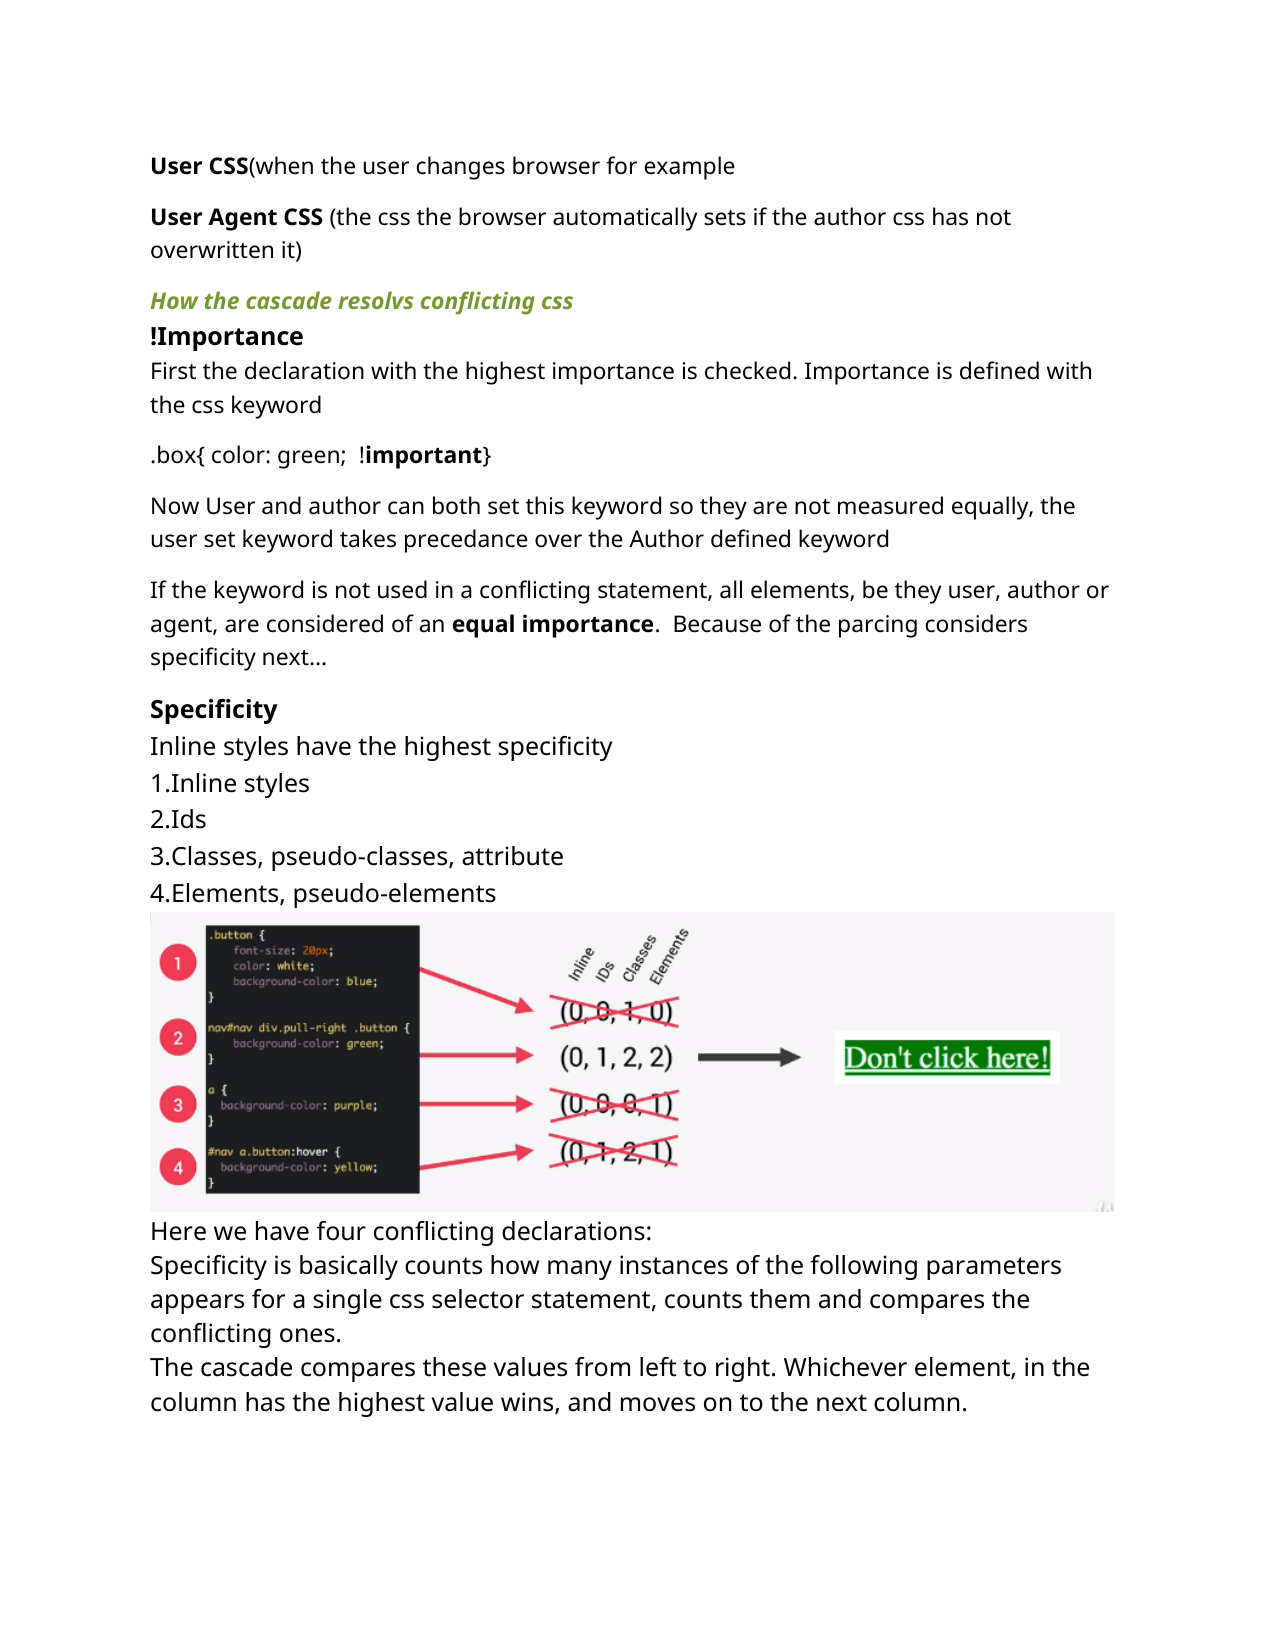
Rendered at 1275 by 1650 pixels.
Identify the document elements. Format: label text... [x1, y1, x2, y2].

text !Importance [150, 318, 1125, 352]
text User Agent CSS (the css the browser automatically sets if the author css has not overwritten it) [150, 200, 1125, 265]
text 1.Inline styles [150, 765, 1125, 799]
text 2.Ids [150, 802, 1125, 836]
text Specificity [150, 692, 1125, 726]
text First the declaration with the highest importance is checked. Importance is defined with the css keyword [150, 355, 1125, 420]
text Specificity is basically counts how many instances of the following parameters appears for a single css selector statement, counts them and compares the conflicting ones. [150, 1248, 1125, 1350]
subtitle How the cascade resolvs conflicting css [150, 284, 1125, 316]
text The cascade compares these values from left to right. Whichever element, in the column has the highest value wins, and moves on to the next column. [150, 1350, 1125, 1418]
text 4.Elements, pseudo-elements [150, 876, 1125, 910]
text 3.Classes, pseudo-classes, attribute [150, 839, 1125, 873]
text User CSS(when the user changes browser for example [150, 150, 1125, 181]
text Here we have four conflicting declarations: [150, 1214, 1125, 1248]
text .box{ color: green; !important} [150, 439, 1125, 471]
text Inline styles have the highest specificity [150, 728, 1125, 763]
text If the keyword is not used in a conflicting statement, all elements, be they user, author or agent, are considered of an equal importance. Because of the parcing considers specificity next… [150, 574, 1125, 673]
picture [150, 912, 1115, 1212]
text Now User and author can both set this keyword so they are not measured equally, the user set keyword takes precedance over the Author defined keyword [150, 490, 1125, 555]
